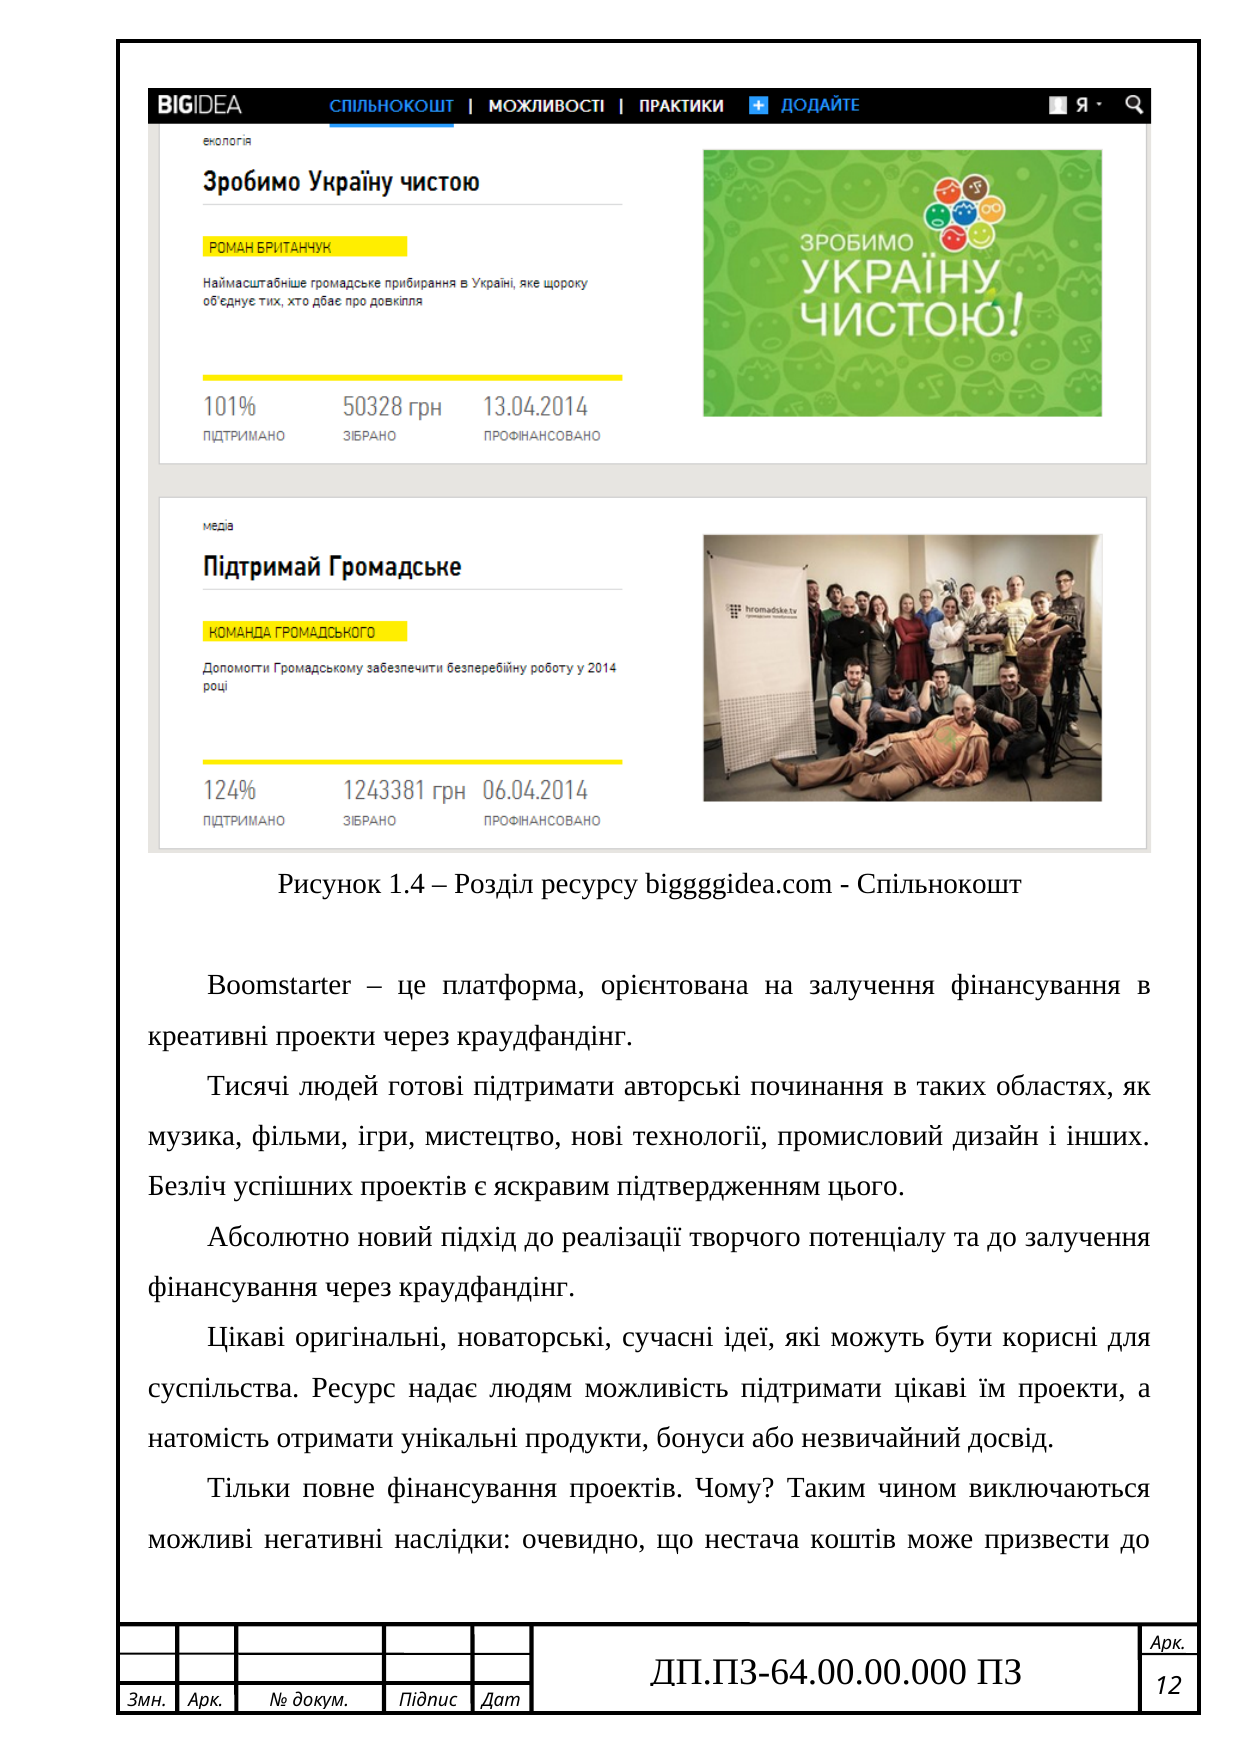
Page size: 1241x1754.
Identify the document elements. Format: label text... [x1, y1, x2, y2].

text Тисячі людей готові підтримати авторські починання в таких областях, як музика, фільми, ігри, мистецтво, нові технології, промисловий дизайн і інших. Безліч успішних проектів є яскравим підтвердженням цього. [148, 1068, 1152, 1202]
picture [148, 88, 1152, 853]
text Цікаві оригінальні, новаторські, сучасні ідеї, які можуть бути корисні для суспільства. Ресурс надає людям можливість підтримати цікаві їм проекти, а натомість отримати унікальні продукти, бонуси або незвичайний досвід. [148, 1319, 1152, 1454]
text Boomstarter – це платформа, орієнтована на залучення фінансування в креативні проекти через краудфандінг. [148, 967, 1152, 1051]
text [148, 1470, 1152, 1554]
text Рисунок 1.4 – Розділ ресурсу biggggidea.com - Спільнокошт [148, 867, 1152, 900]
text Абсолютно новий підхід до реалізації творчого потенціалу та до залучення фінансування через краудфандінг. [148, 1219, 1152, 1303]
